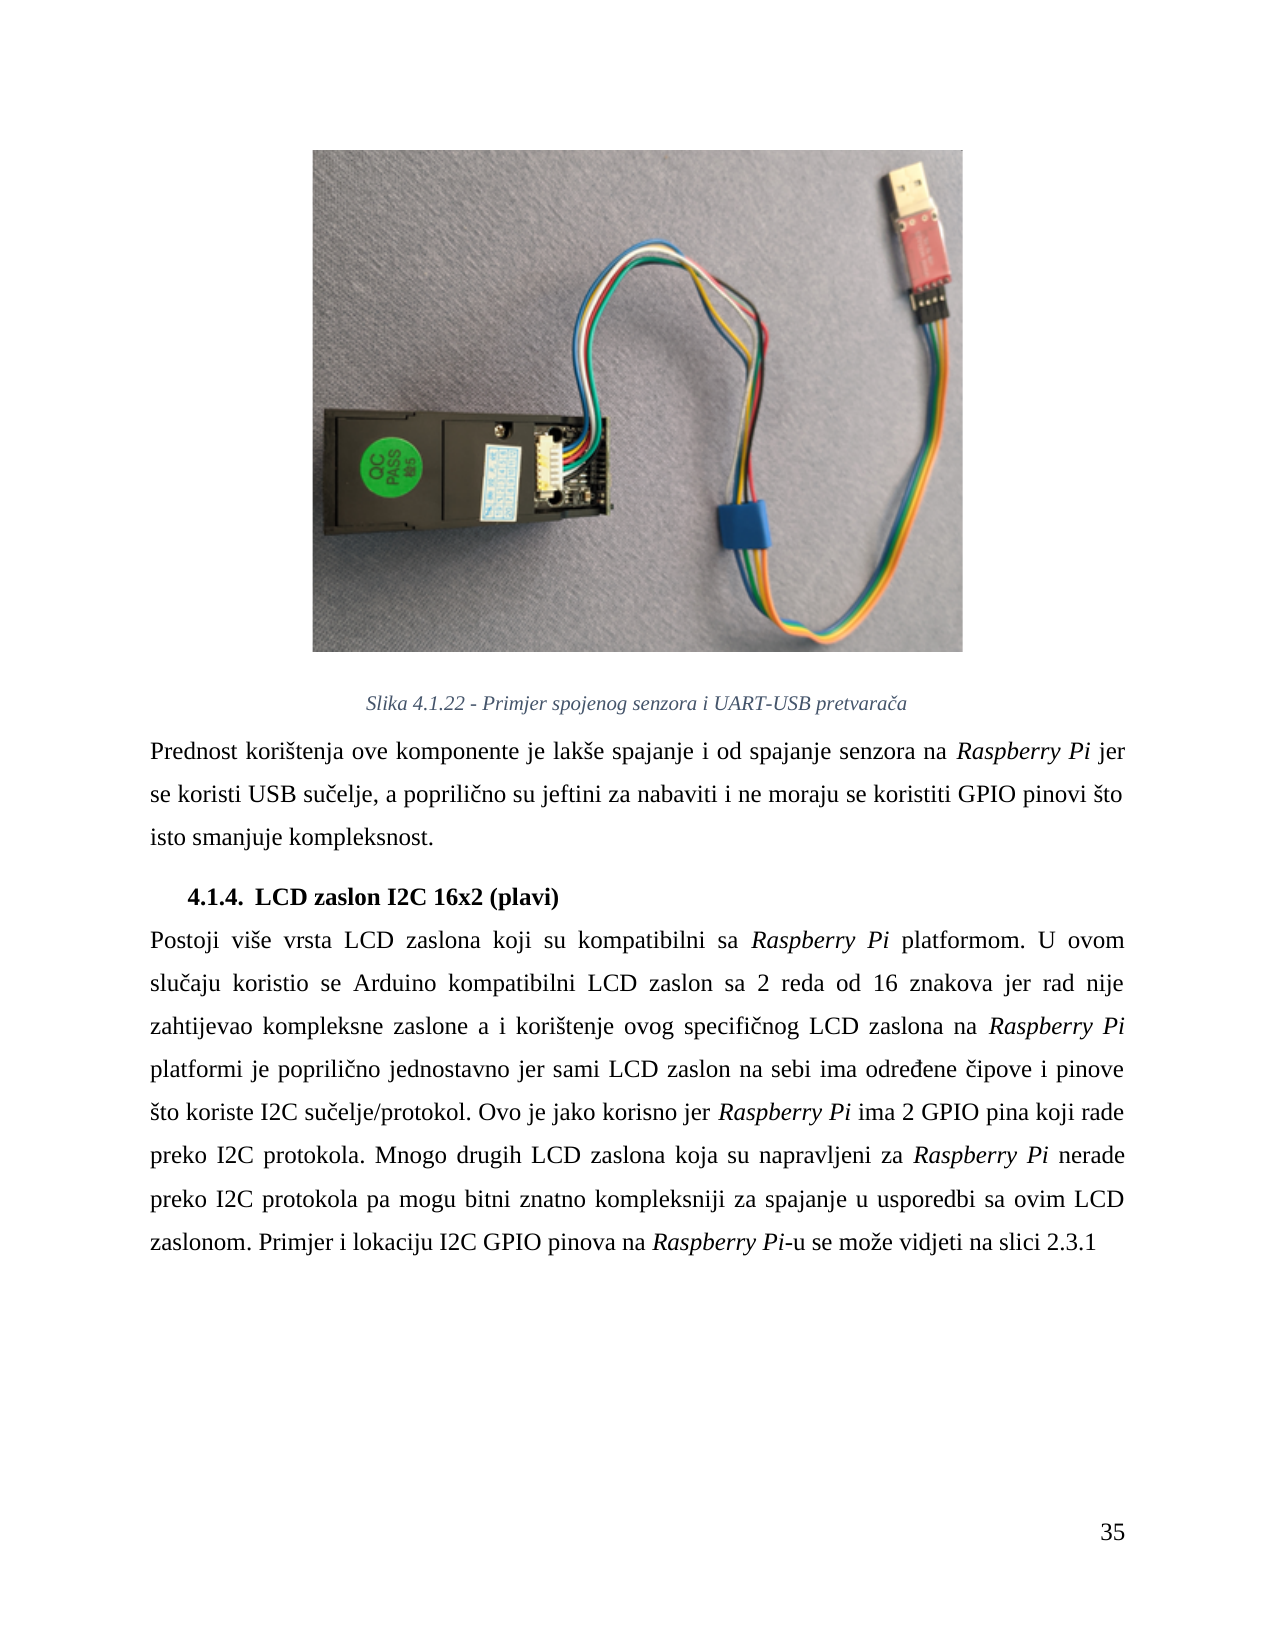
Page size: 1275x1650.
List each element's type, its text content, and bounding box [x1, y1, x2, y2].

text Postoji više vrsta LCD zaslona koji su kompatibilni sa Raspberry Pi platformom. U ovom slučaju koristio se Arduino kompatibilni LCD zaslon sa 2 reda od 16 znakova jer rad nije zahtijevao kompleksne zaslone a i korištenje ovog specifičnog LCD zaslona na Raspberry Pi platformi je poprilično jednostavno jer sami LCD zaslon na sebi ima određene čipove i pinove što koriste I2C sučelje/protokol. Ovo je jako korisno jer Raspberry Pi ima 2 GPIO pina koji rade preko I2C protokola. Mnogo drugih LCD zaslona koja su napravljeni za Raspberry Pi nerade preko I2C protokola pa mogu bitni znatno kompleksniji za spajanje u usporedbi sa ovim LCD zaslonom. Primjer i lokaciju I2C GPIO pinova na Raspberry Pi-u se može vidjeti na slici 2.3.1 [150, 925, 1125, 1256]
picture [312, 150, 963, 652]
subtitle LCD zaslon I2C 16x2 (plavi) [150, 882, 1125, 911]
text Prednost korištenja ove komponente je lakše spajanje i od spajanje senzora na Raspberry Pi jer se koristi USB sučelje, a poprilično su jeftini za nabaviti i ne moraju se koristiti GPIO pinovi što isto smanjuje kompleksnost. [150, 736, 1125, 851]
